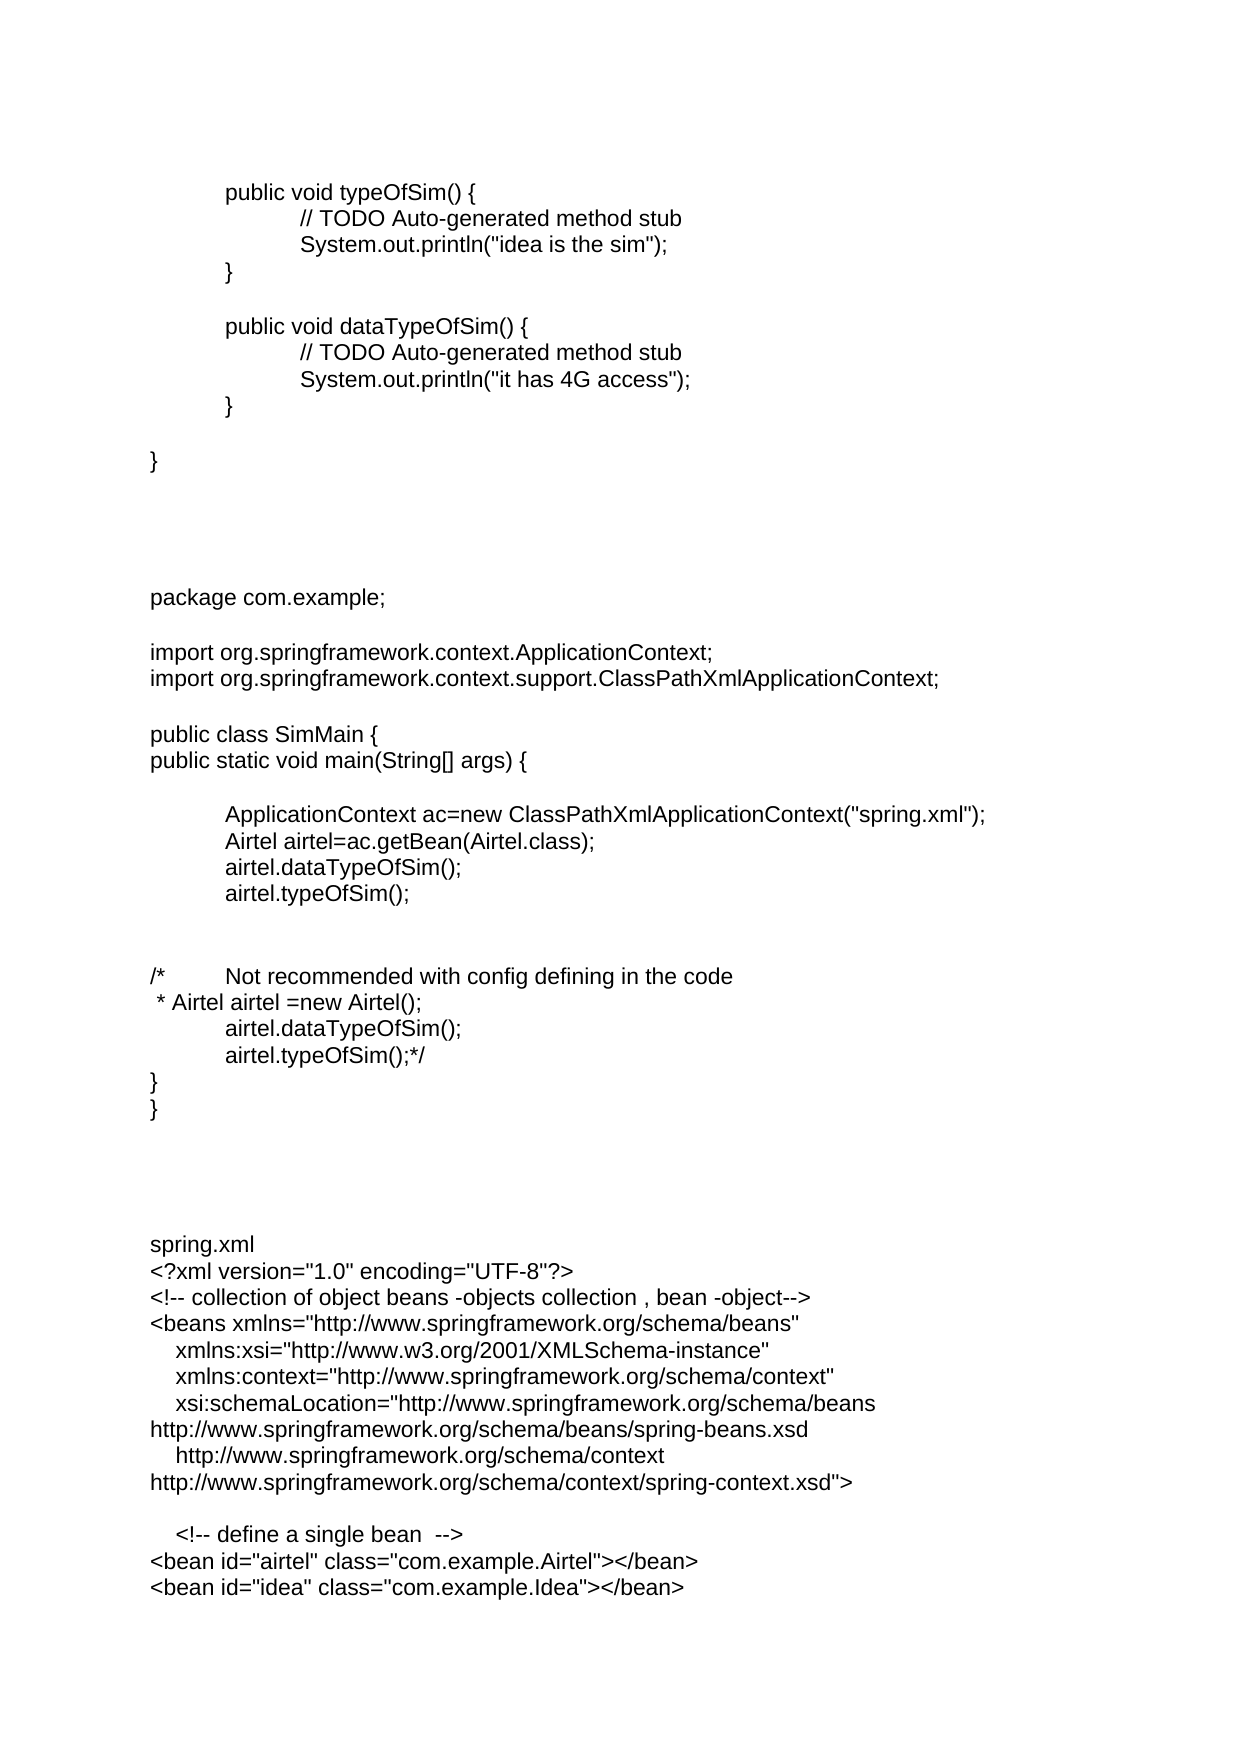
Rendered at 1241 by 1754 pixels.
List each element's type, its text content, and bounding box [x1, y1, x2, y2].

text public void typeOfSim() { [150, 179, 1090, 205]
text xmlns:context="http://www.springframework.org/schema/context" [150, 1363, 1090, 1389]
text public void dataTypeOfSim() { [150, 313, 1090, 339]
text airtel.dataTypeOfSim(); [150, 1015, 1090, 1042]
text } [150, 1094, 1090, 1121]
text * Airtel airtel =new Airtel(); [150, 989, 1090, 1015]
text /* Not recommended with config defining in the code [150, 963, 1090, 989]
text xsi:schemaLocation="http://www.springframework.org/schema/beans http://www.springframework.org/schema/beans/spring-beans.xsd [150, 1389, 1090, 1442]
text xmlns:xsi="http://www.w3.org/2001/XMLSchema-instance" [150, 1337, 1090, 1363]
text package com.example; [150, 584, 1090, 610]
text <!-- collection of object beans -objects collection , bean -object--> [150, 1284, 1090, 1310]
text import org.springframework.context.ApplicationContext; [150, 639, 1090, 665]
text spring.xml [150, 1231, 1090, 1258]
text airtel.typeOfSim();*/ [150, 1042, 1090, 1068]
text <?xml version="1.0" encoding="UTF-8"?> [150, 1258, 1090, 1284]
text airtel.dataTypeOfSim(); [150, 854, 1090, 880]
text Airtel airtel=ac.getBean(Airtel.class); [150, 828, 1090, 854]
text http://www.springframework.org/schema/context http://www.springframework.org/schema/context/spring-context.xsd"> [150, 1442, 1090, 1495]
text } [150, 447, 1090, 473]
text <!-- define a single bean --> [150, 1521, 1090, 1548]
text ApplicationContext ac=new ClassPathXmlApplicationContext("spring.xml"); [150, 801, 1090, 828]
text <bean id="airtel" class="com.example.Airtel"></bean> [150, 1548, 1090, 1574]
text } [150, 1068, 1090, 1094]
text } [150, 258, 1090, 284]
text // TODO Auto-generated method stub [150, 339, 1090, 366]
text import org.springframework.context.support.ClassPathXmlApplicationContext; [150, 665, 1090, 692]
text <beans xmlns="http://www.springframework.org/schema/beans" [150, 1310, 1090, 1337]
text // TODO Auto-generated method stub [150, 205, 1090, 231]
text public class SimMain { [150, 721, 1090, 747]
text } [150, 392, 1090, 418]
text System.out.println("it has 4G access"); [150, 366, 1090, 392]
text <bean id="idea" class="com.example.Idea"></bean> [150, 1574, 1090, 1600]
text public static void main(String[] args) { [150, 747, 1090, 773]
text airtel.typeOfSim(); [150, 880, 1090, 907]
text System.out.println("idea is the sim"); [150, 231, 1090, 258]
